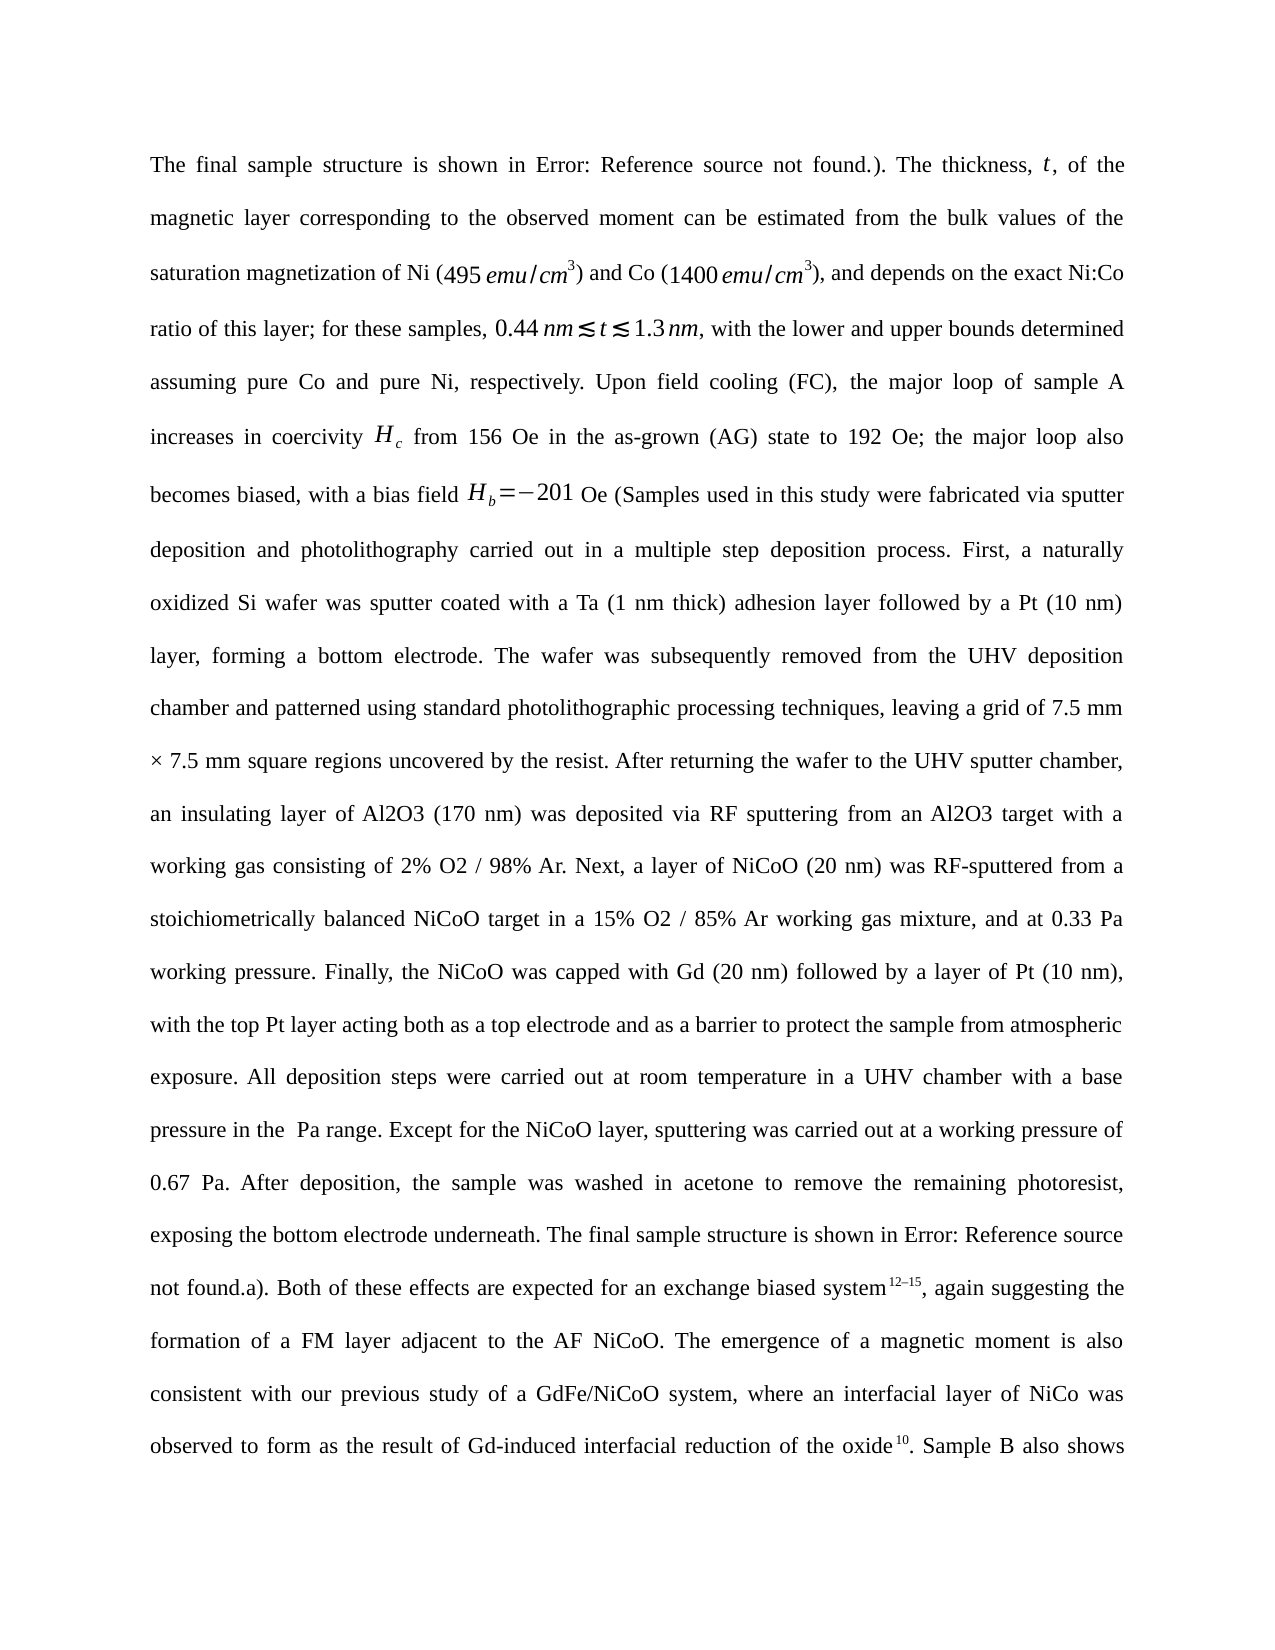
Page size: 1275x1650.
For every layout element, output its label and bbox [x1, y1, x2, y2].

text [150, 150, 1125, 1459]
